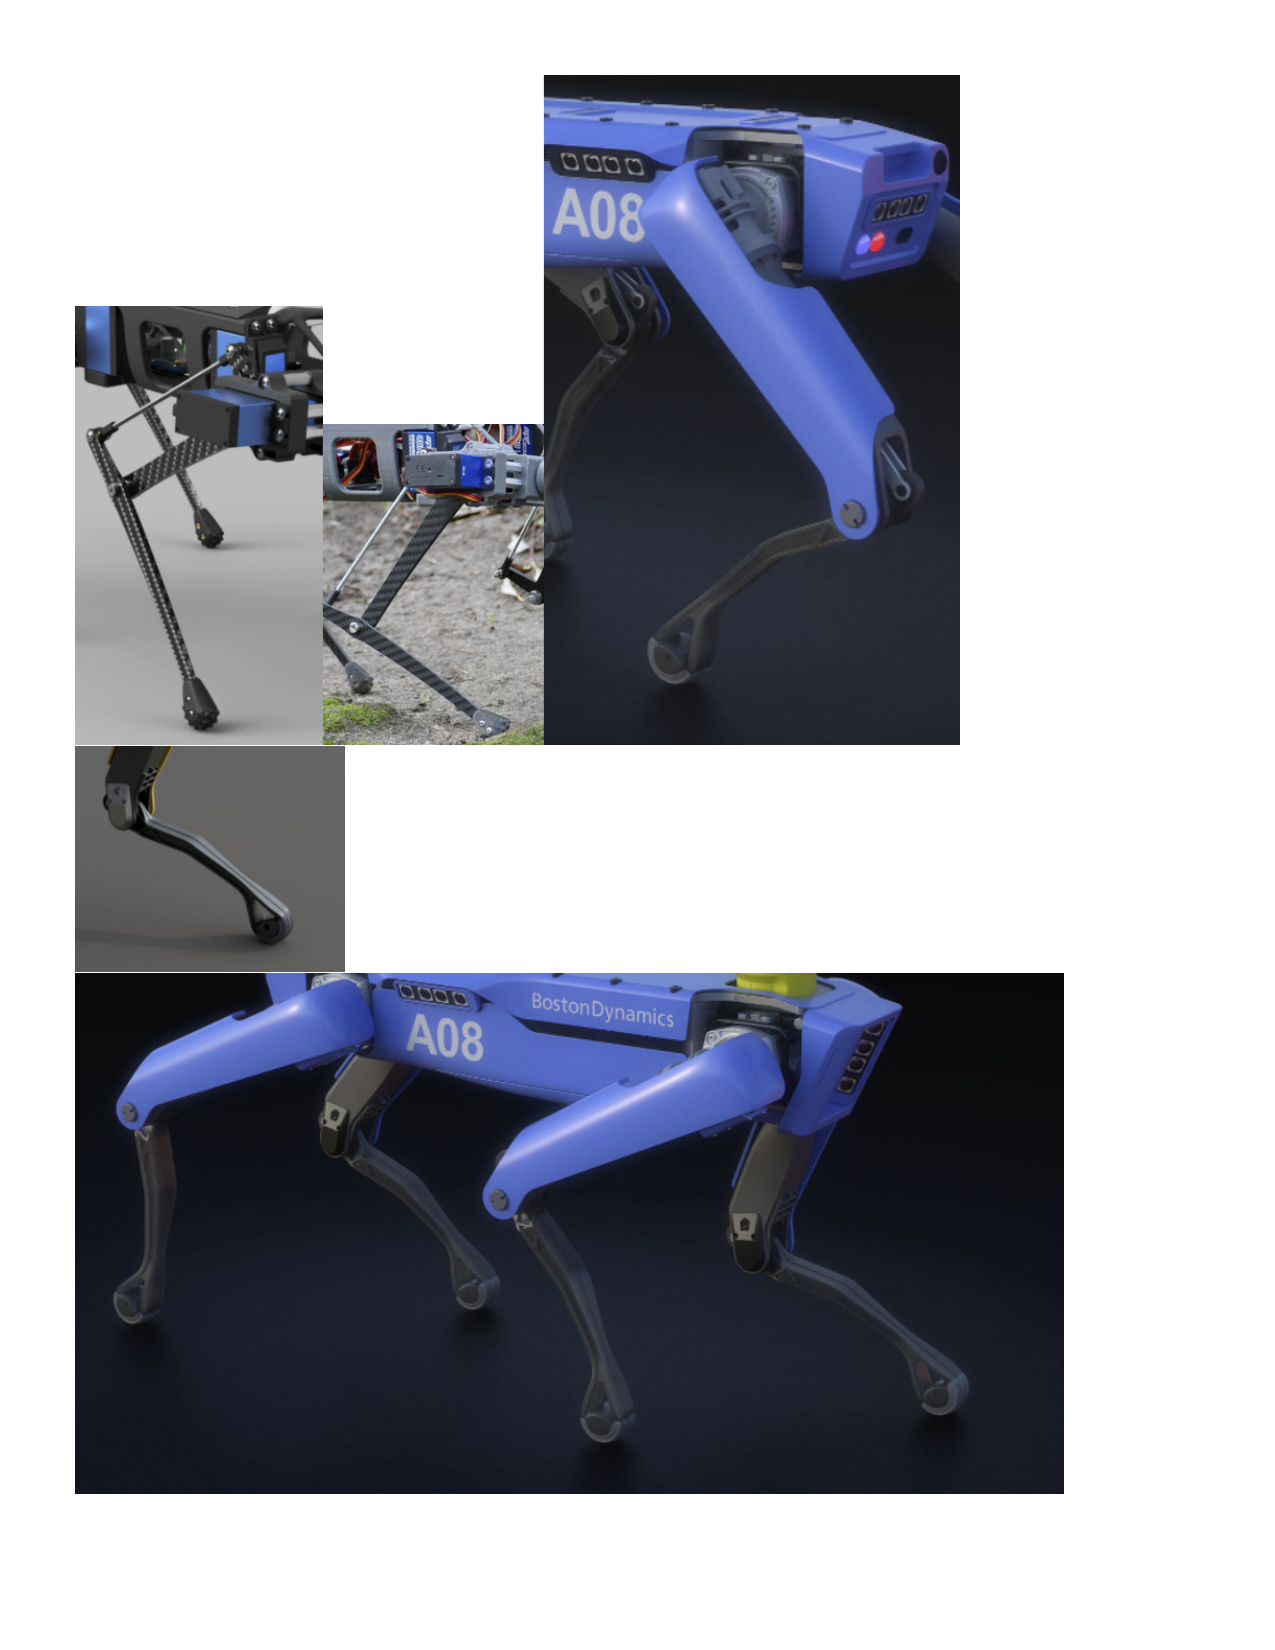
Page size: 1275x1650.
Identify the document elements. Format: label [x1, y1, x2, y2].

picture [75, 75, 960, 745]
picture [75, 973, 1064, 1494]
picture [75, 746, 345, 972]
